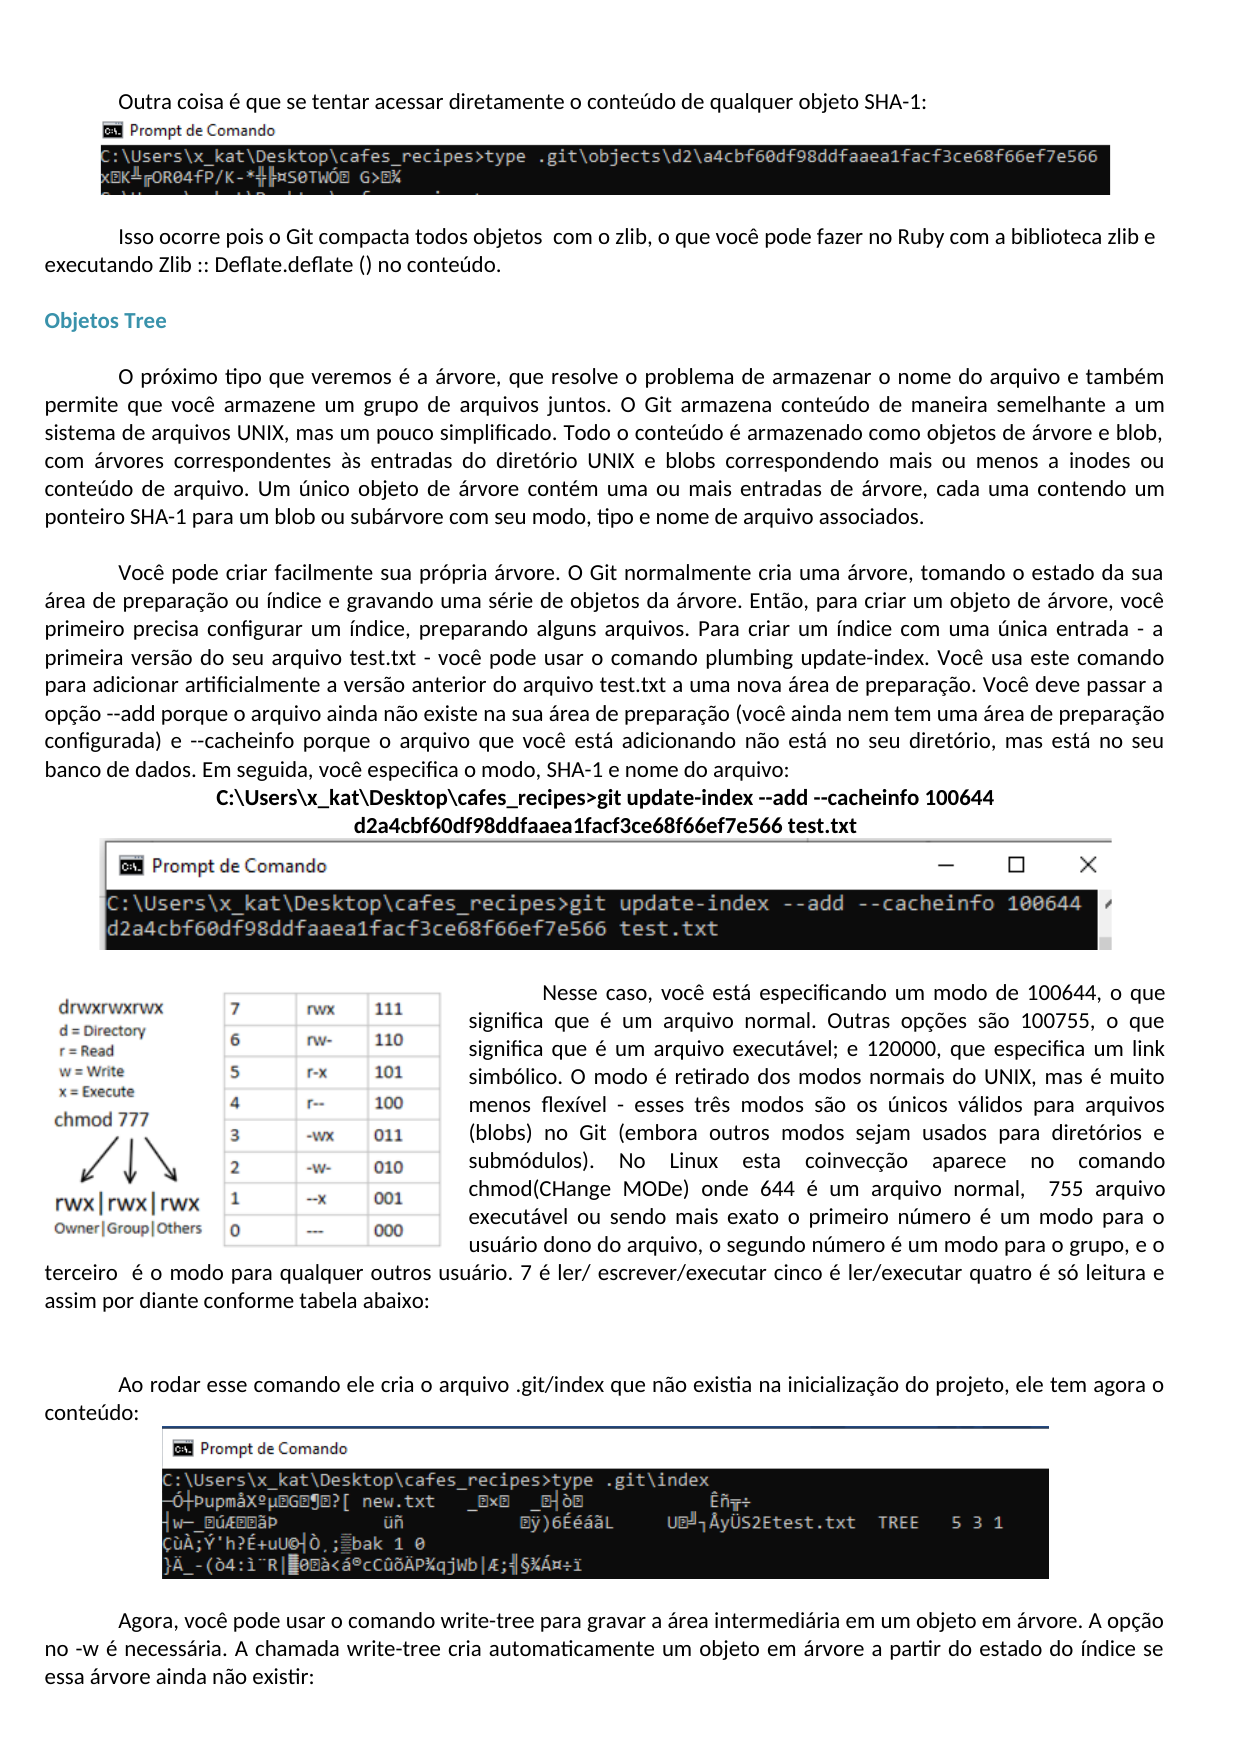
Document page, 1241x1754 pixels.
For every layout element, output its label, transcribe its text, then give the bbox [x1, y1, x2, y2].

text O próximo tipo que veremos é a árvore, que resolve o problema de armazenar o nome do arquivo e também permite que você armazene um grupo de arquivos juntos. O Git armazena conteúdo de maneira semelhante a um sistema de arquivos UNIX, mas um pouco simplificado. Todo o conteúdo é armazenado como objetos de árvore e blob, com árvores correspondentes às entradas do diretório UNIX e blobs correspondendo mais ou menos a inodes ou conteúdo de arquivo. Um único objeto de árvore contém uma ou mais entradas de árvore, cada uma contendo um ponteiro SHA-1 para um blob ou subárvore com seu modo, tipo e nome de arquivo associados. [44, 362, 1167, 531]
text C:\Users\x_kat\Desktop\cafes_recipes>git update-index --add --cacheinfo 100644 d2a4cbf60df98ddfaaea1facf3ce68f66ef7e566 test.txt [44, 783, 1167, 839]
picture [44, 991, 450, 1252]
text Você pode criar facilmente sua própria árvore. O Git normalmente cria uma árvore, tomando o estado da sua área de preparação ou índice e gravando uma série de objetos da árvore. Então, para criar um objeto de árvore, você primeiro precisa configurar um índice, preparando alguns arquivos. Para criar um índice com uma única entrada - a primeira versão do seu arquivo test.txt - você pode usar o comando plumbing update-index. Você usa este comando para adicionar artificialmente a versão anterior do arquivo test.txt a uma nova área de preparação. Você deve passar a opção --add porque o arquivo ainda não existe na sua área de preparação (você ainda nem tem uma área de preparação configurada) e --cacheinfo porque o arquivo que você está adicionando não está no seu diretório, mas está no seu banco de dados. Em seguida, você especifica o modo, SHA-1 e nome do arquivo: [44, 558, 1167, 783]
text Isso ocorre pois o Git compacta todos objetos com o zlib, o que você pode fazer no Ruby com a biblioteca zlib e executando Zlib :: Deflate.deflate () no conteúdo. [44, 222, 1167, 278]
text Outra coisa é que se tentar acessar diretamente o conteúdo de qualquer objeto SHA-1: [44, 87, 1167, 115]
picture [100, 115, 1111, 195]
picture [99, 838, 1112, 950]
text Objetos Tree [44, 306, 1167, 334]
picture [162, 1426, 1049, 1579]
text Ao rodar esse comando ele cria o arquivo .git/index que não existia na inicialização do projeto, ele tem agora o conteúdo: [44, 1370, 1167, 1426]
text Agora, você pode usar o comando write-tree para gravar a área intermediária em um objeto em árvore. A opção no -w é necessária. A chamada write-tree cria automaticamente um objeto em árvore a partir do estado do índice se essa árvore ainda não existir: [44, 1606, 1167, 1690]
